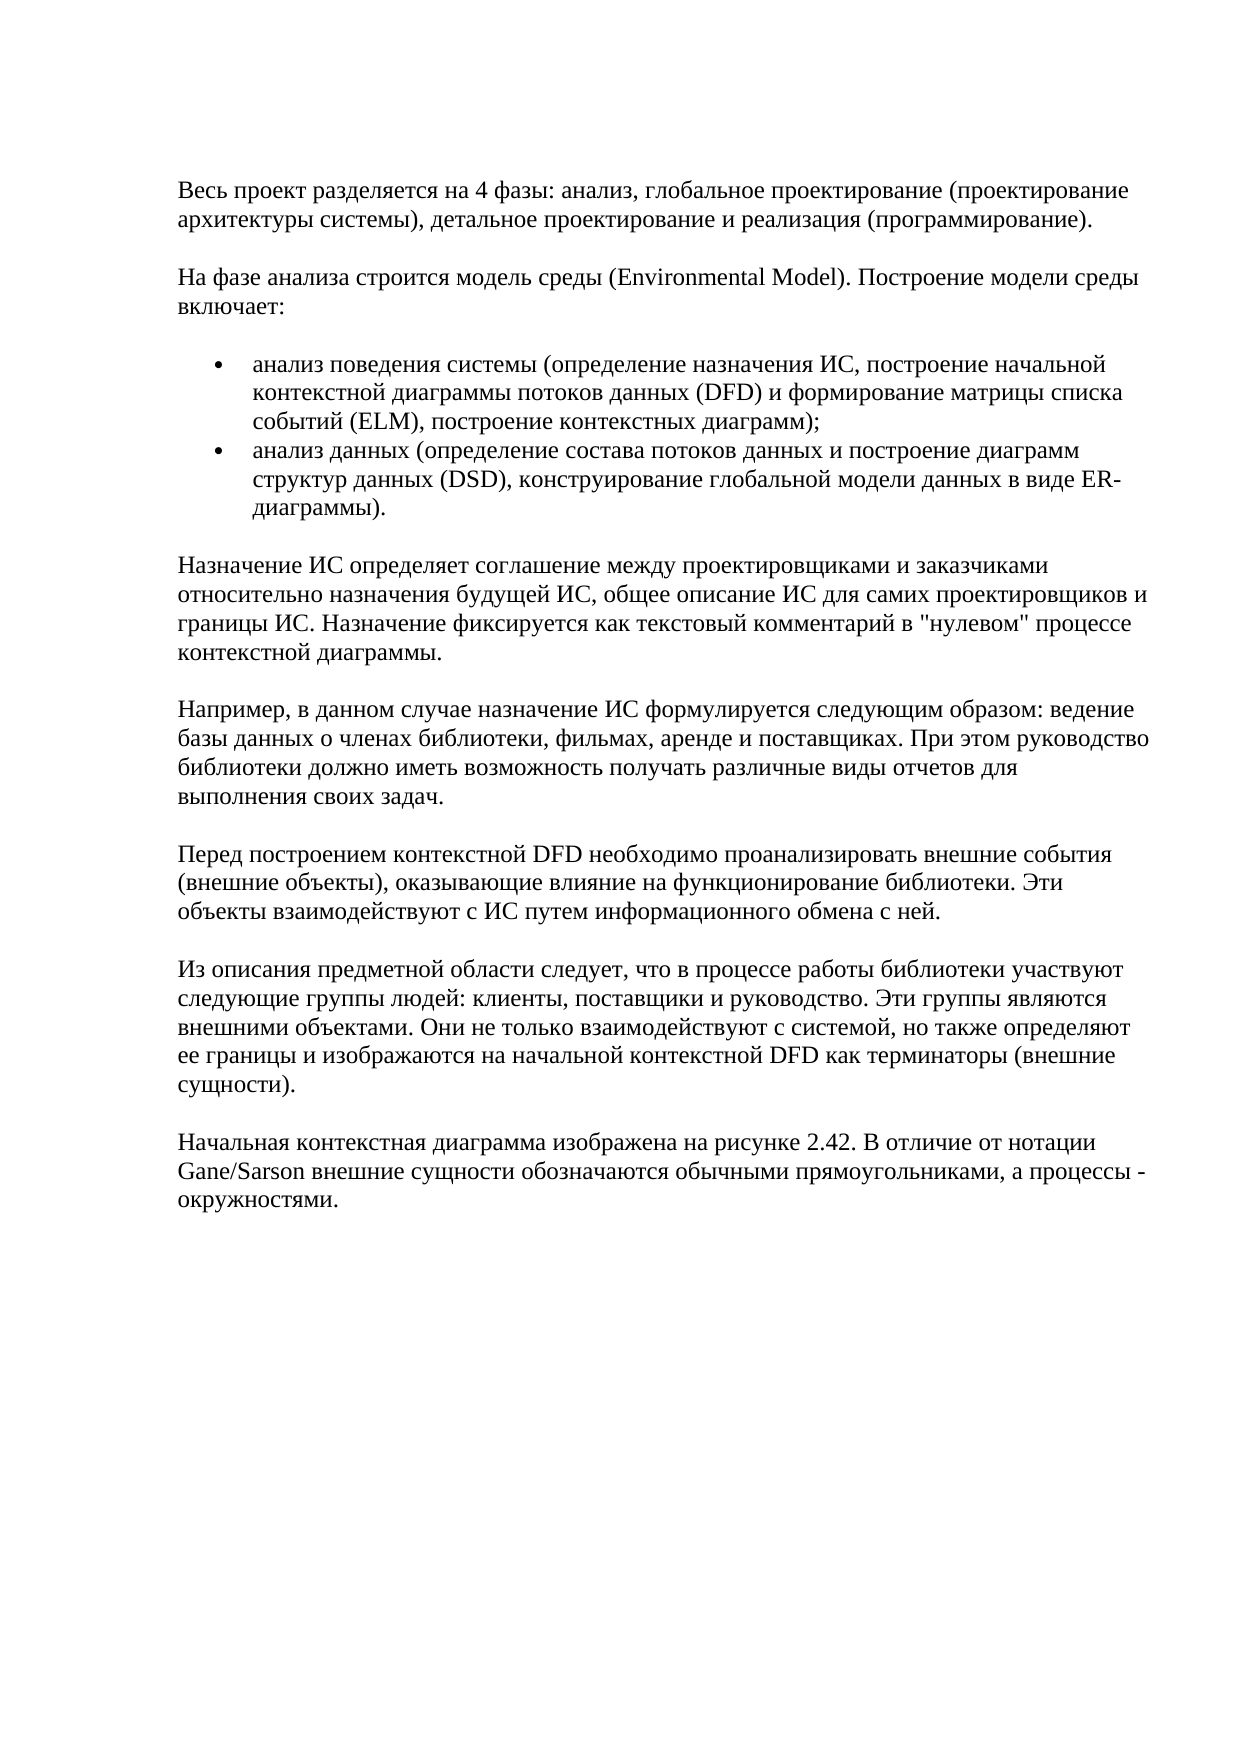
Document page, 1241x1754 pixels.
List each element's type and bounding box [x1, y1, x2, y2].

table_cell [177, 118, 1152, 1242]
